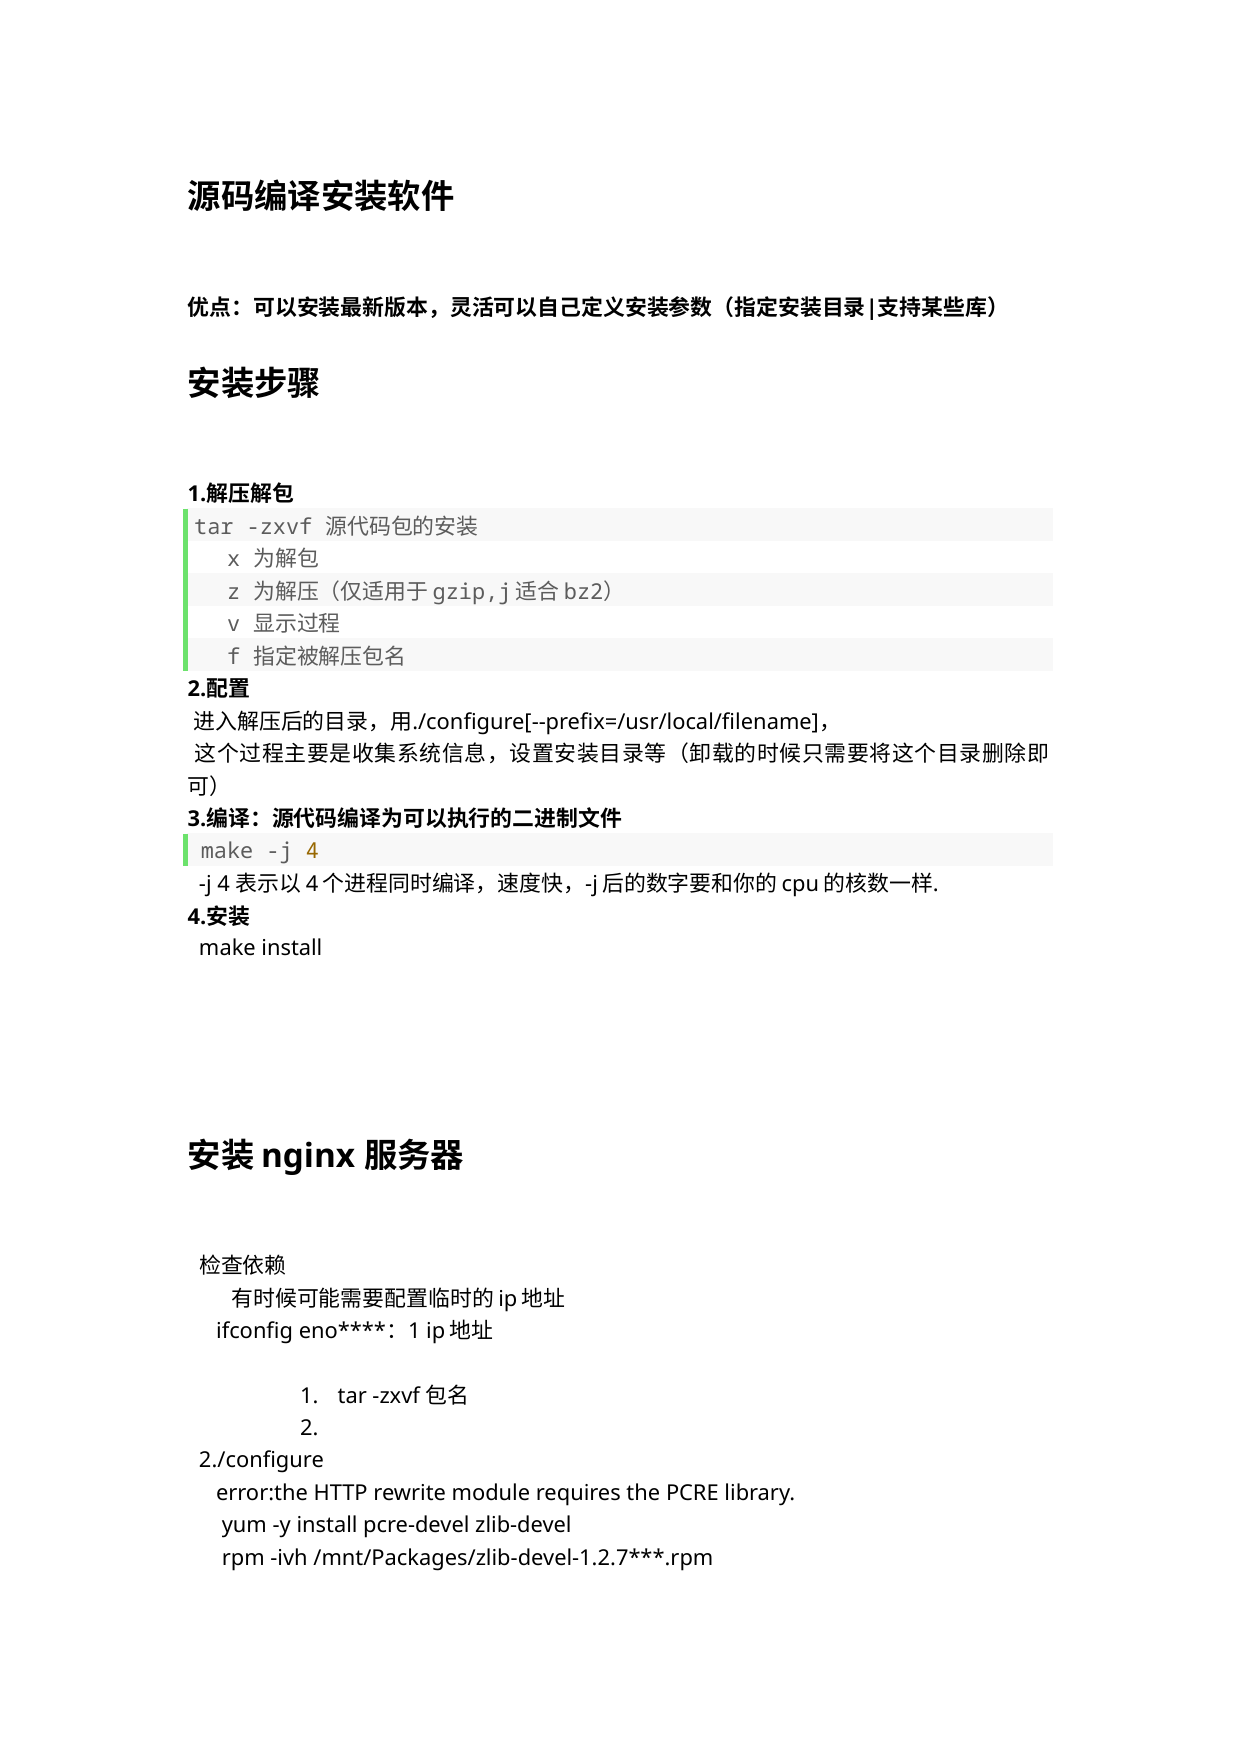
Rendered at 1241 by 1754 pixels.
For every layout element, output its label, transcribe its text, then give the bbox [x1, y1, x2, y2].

subtitle 安装步骤 [187, 349, 1053, 414]
text x 为解包 [188, 541, 1053, 573]
text 3.编译：源代码编译为可以执行的二进制文件 [187, 801, 1053, 833]
text z 为解压（仅适用于gzip,j适合bz2） [188, 573, 1053, 606]
text yum -y install pcre-devel zlib-devel [187, 1508, 1053, 1540]
list tar -zxvf 包名 [300, 1378, 1053, 1410]
text 4.安装 [187, 898, 1053, 931]
text make -j 4 [187, 833, 1053, 866]
text ifconfig eno****：1 ip地址 [187, 1313, 1053, 1345]
text -j 4 表示以4个进程同时编译，速度快，-j后的数字要和你的cpu的核数一样. [187, 866, 1053, 898]
subtitle 安装nginx 服务器 [187, 1121, 1053, 1186]
text v 显示过程 [188, 606, 1053, 638]
text rpm -ivh /mnt/Packages/zlib-devel-1.2.7***.rpm [187, 1540, 1053, 1573]
text 检查依赖 [187, 1248, 1053, 1280]
text tar -zxvf 源代码包的安装 [187, 508, 1053, 541]
text error:the HTTP rewrite module requires the PCRE library. [187, 1475, 1053, 1508]
text f 指定被解压包名 [188, 638, 1053, 671]
subtitle 源码编译安装软件 [187, 162, 1053, 227]
text 2.配置 [187, 671, 1053, 703]
text make install [187, 931, 1053, 963]
text 进入解压后的目录，用./configure[--prefix=/usr/local/filename]， [187, 703, 1053, 736]
text 优点：可以安装最新版本，灵活可以自己定义安装参数（指定安装目录|支持某些库） [187, 289, 1053, 322]
text 1.解压解包 [187, 476, 1053, 508]
text 这个过程主要是收集系统信息，设置安装目录等（卸载的时候只需要将这个目录删除即可） [187, 736, 1053, 801]
text 有时候可能需要配置临时的ip地址 [187, 1280, 1053, 1313]
text 2./configure [187, 1443, 1053, 1475]
